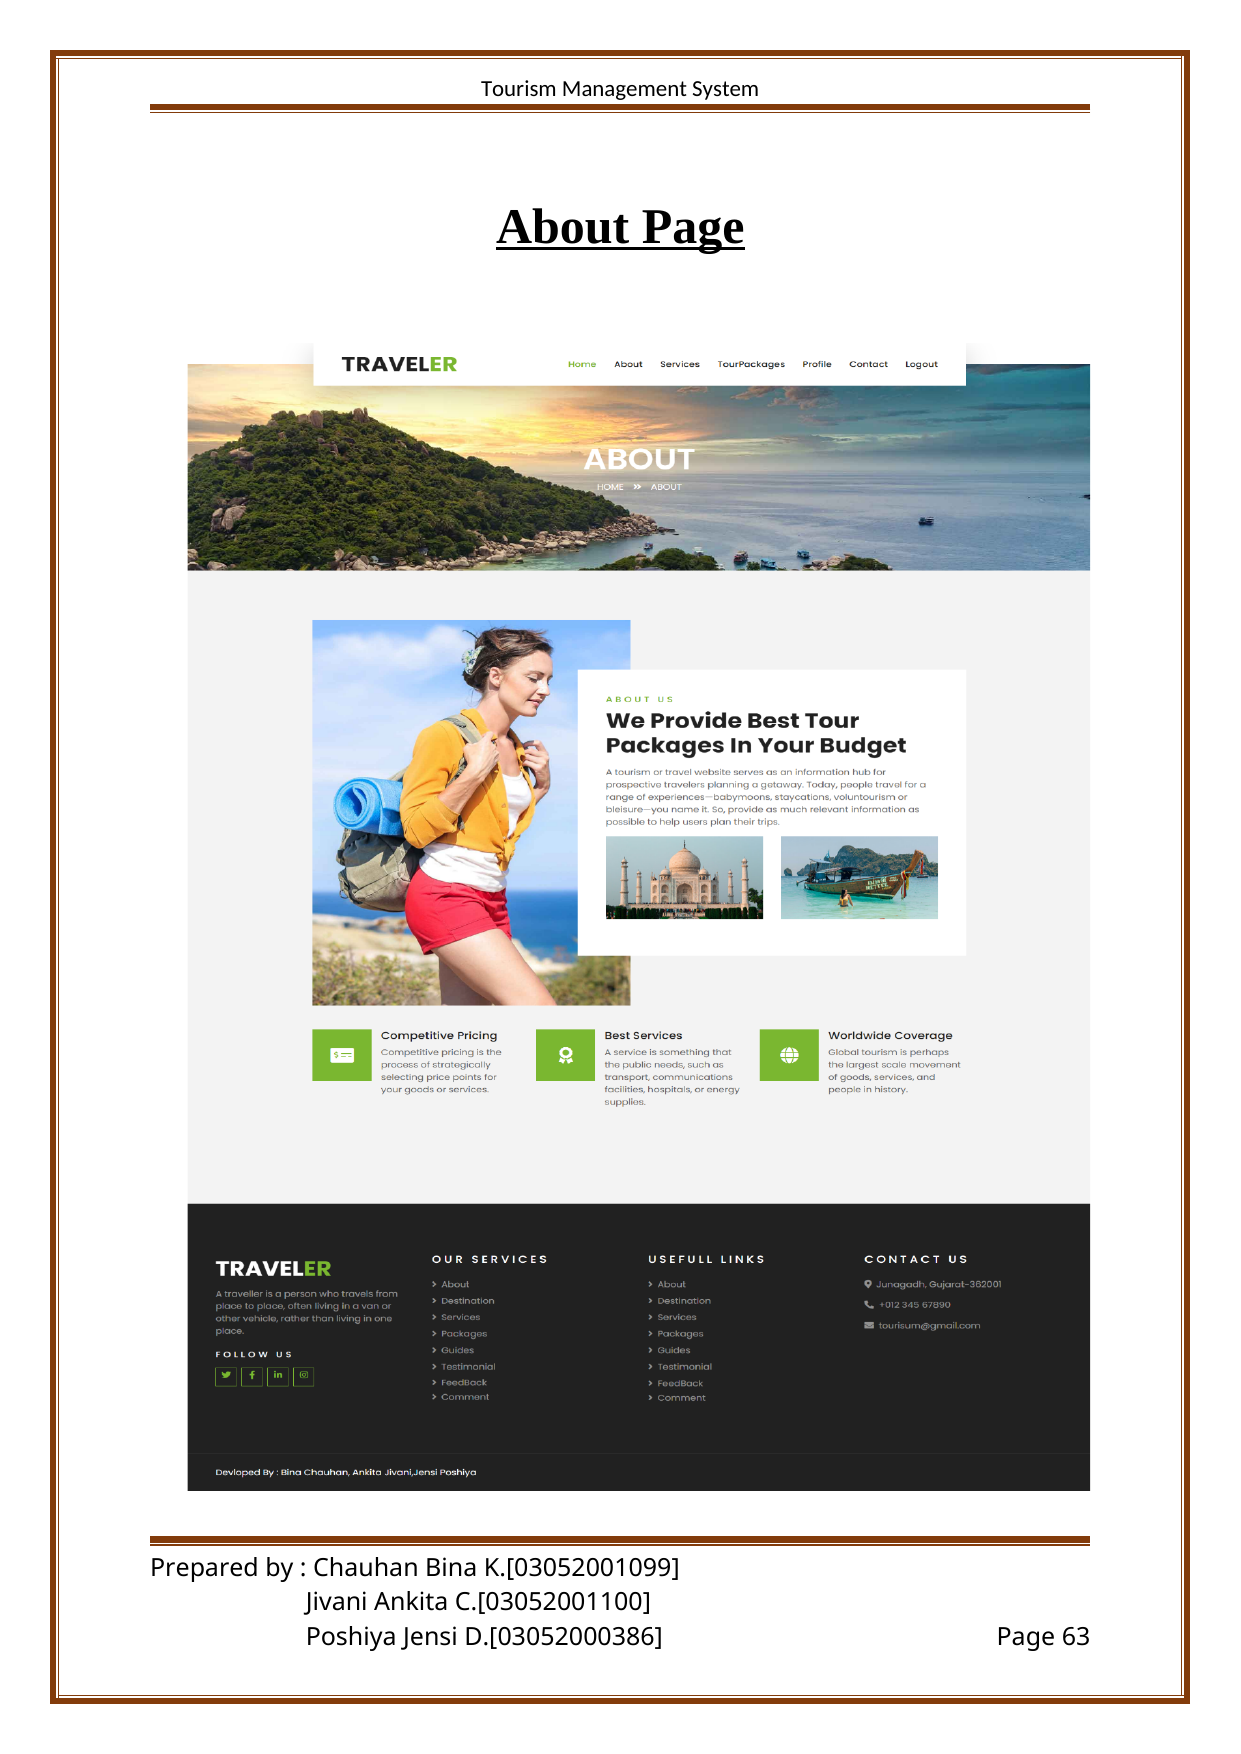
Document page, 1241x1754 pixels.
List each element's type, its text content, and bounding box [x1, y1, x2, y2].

picture [187, 343, 1091, 1492]
text About Page [150, 197, 1090, 255]
